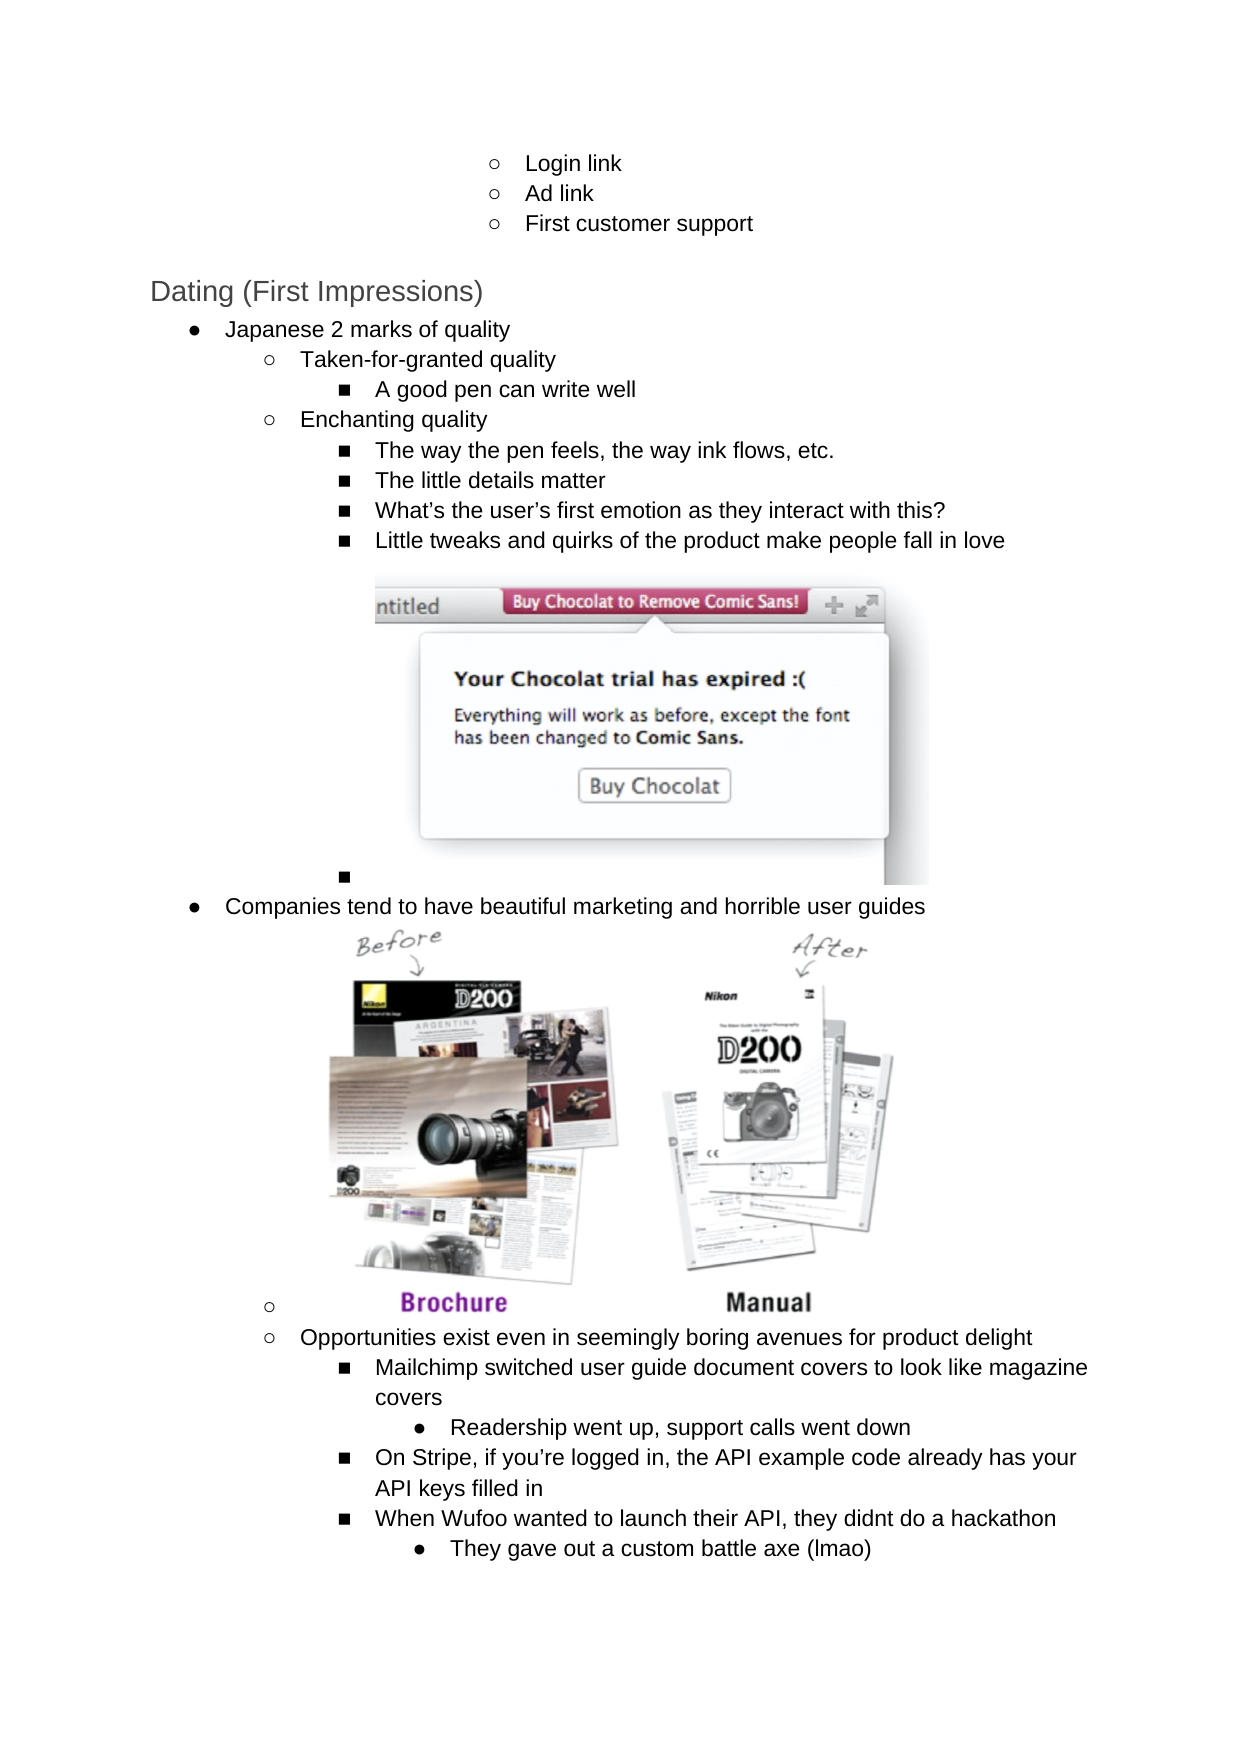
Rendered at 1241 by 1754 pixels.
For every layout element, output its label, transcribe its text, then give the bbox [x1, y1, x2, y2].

list Mailchimp switched user guide document covers to look like magazine covers [337, 1354, 1090, 1410]
list When Wufoo wanted to launch their API, they didnt do a hackathon [337, 1505, 1090, 1531]
list Companies tend to have beautiful marketing and horrible user guides [187, 893, 1090, 919]
subtitle Dating (First Impressions) [150, 274, 1090, 307]
list Login link [487, 150, 1090, 176]
list The little details matter [337, 467, 1090, 493]
list The way the pen feels, the way ink flows, etc. [337, 437, 1090, 463]
list First customer support [487, 210, 1090, 237]
list Taken-for-granted quality [262, 346, 1090, 372]
list Little tweaks and quirks of the product make people fall in love [337, 527, 1090, 554]
list What’s the user’s first emotion as they interact with this? [337, 497, 1090, 523]
list Ad link [487, 180, 1090, 207]
list A good pen can write well [337, 376, 1090, 403]
list Readership went up, support calls went down [412, 1414, 1090, 1440]
list Opportunities exist even in seemingly boring avenues for product delight [262, 1323, 1090, 1350]
list Japanese 2 marks of quality [187, 316, 1090, 342]
list Enchanting quality [262, 406, 1090, 433]
picture [375, 557, 929, 885]
list They gave out a custom battle axe (lmao) [412, 1535, 1090, 1561]
picture [300, 923, 932, 1315]
list On Stripe, if you’re logged in, the API example code already has your API keys filled in [337, 1444, 1090, 1501]
